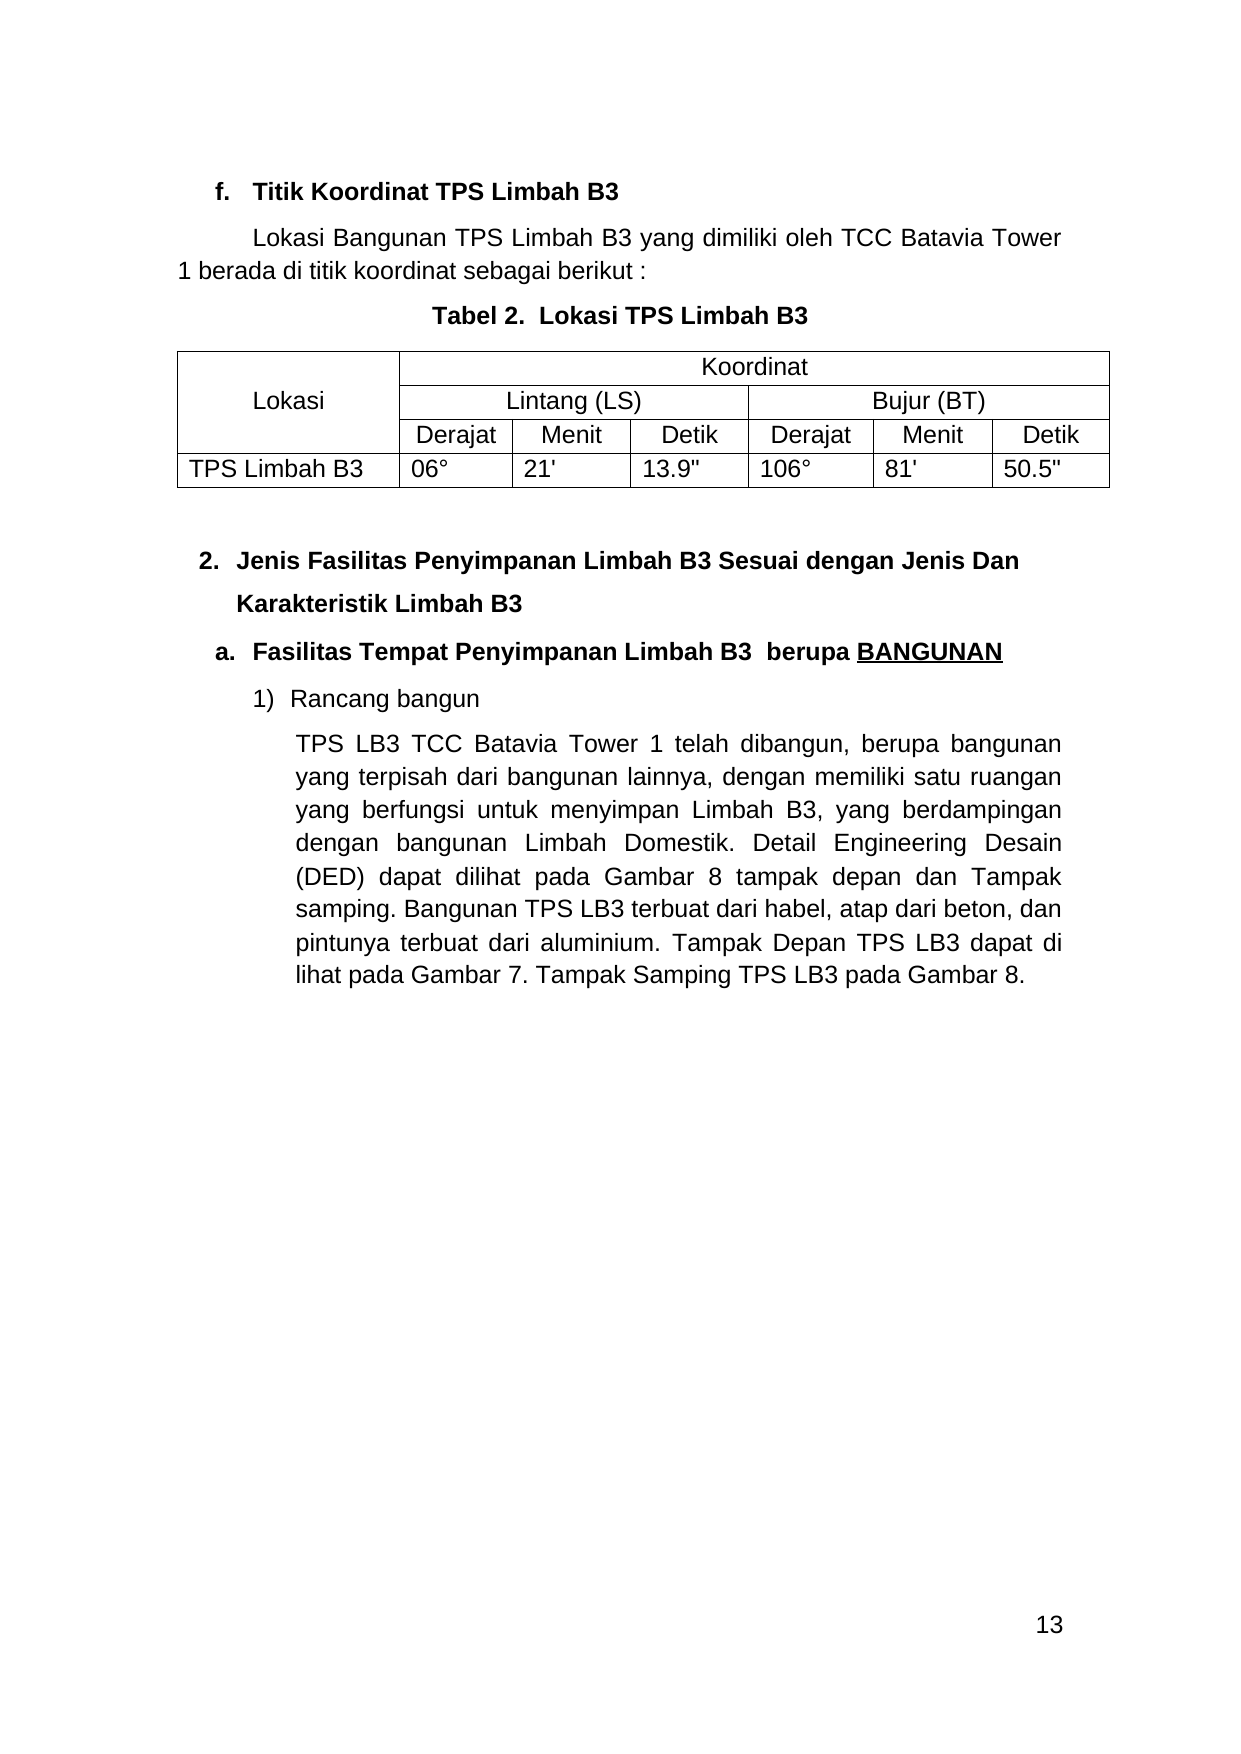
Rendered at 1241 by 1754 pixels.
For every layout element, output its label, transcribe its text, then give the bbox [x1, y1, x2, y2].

list Rancang bangun [252, 684, 1063, 713]
text TPS LB3 TCC Batavia Tower 1 telah dibangun, berupa bangunan yang terpisah dari bangunan lainnya, dengan memiliki satu ruangan yang berfungsi untuk menyimpan Limbah B3, yang berdampingan dengan bangunan Limbah Domestik. Detail Engineering Desain (DED) dapat dilihat pada Gambar 8 tampak depan dan Tampak samping. Bangunan TPS LB3 terbuat dari habel, atap dari beton, dan pintunya terbuat dari aluminium. Tampak Depan TPS LB3 dapat di lihat pada Gambar 7. Tampak Samping TPS LB3 pada Gambar 8. [295, 729, 1063, 989]
text Lokasi Bangunan TPS Limbah B3 yang dimiliki oleh TCC Batavia Tower 1 berada di titik koordinat sebagai berikut : [177, 223, 1063, 284]
table_cell 81' [874, 454, 992, 487]
table_cell 106° [749, 454, 873, 487]
table_cell Derajat [400, 420, 512, 453]
table_cell Detik [631, 420, 748, 453]
table_cell 13.9" [631, 454, 748, 487]
table_cell Derajat [749, 420, 873, 453]
table_header Koordinat [400, 352, 1109, 385]
subtitle Titik Koordinat TPS Limbah B3 [215, 177, 1063, 206]
table_cell Lintang (LS) [400, 386, 748, 419]
table_header Lokasi [178, 352, 399, 453]
subtitle Fasilitas Tempat Penyimpanan Limbah B3 berupa BANGUNAN [215, 637, 1063, 665]
table_cell 50.5" [993, 454, 1109, 487]
table_cell TPS Limbah B3 [178, 454, 399, 487]
text Tabel 2. Lokasi TPS Limbah B3 [177, 301, 1063, 330]
table_cell 06° [400, 454, 512, 487]
table_cell Bujur (BT) [749, 386, 1109, 419]
table_cell Menit [513, 420, 630, 453]
table_cell Detik [993, 420, 1109, 453]
subtitle Jenis Fasilitas Penyimpanan Limbah B3 Sesuai dengan Jenis Dan Karakteristik Limbah B3 [199, 546, 1063, 618]
table_cell Menit [874, 420, 992, 453]
table_cell 21' [513, 454, 630, 487]
